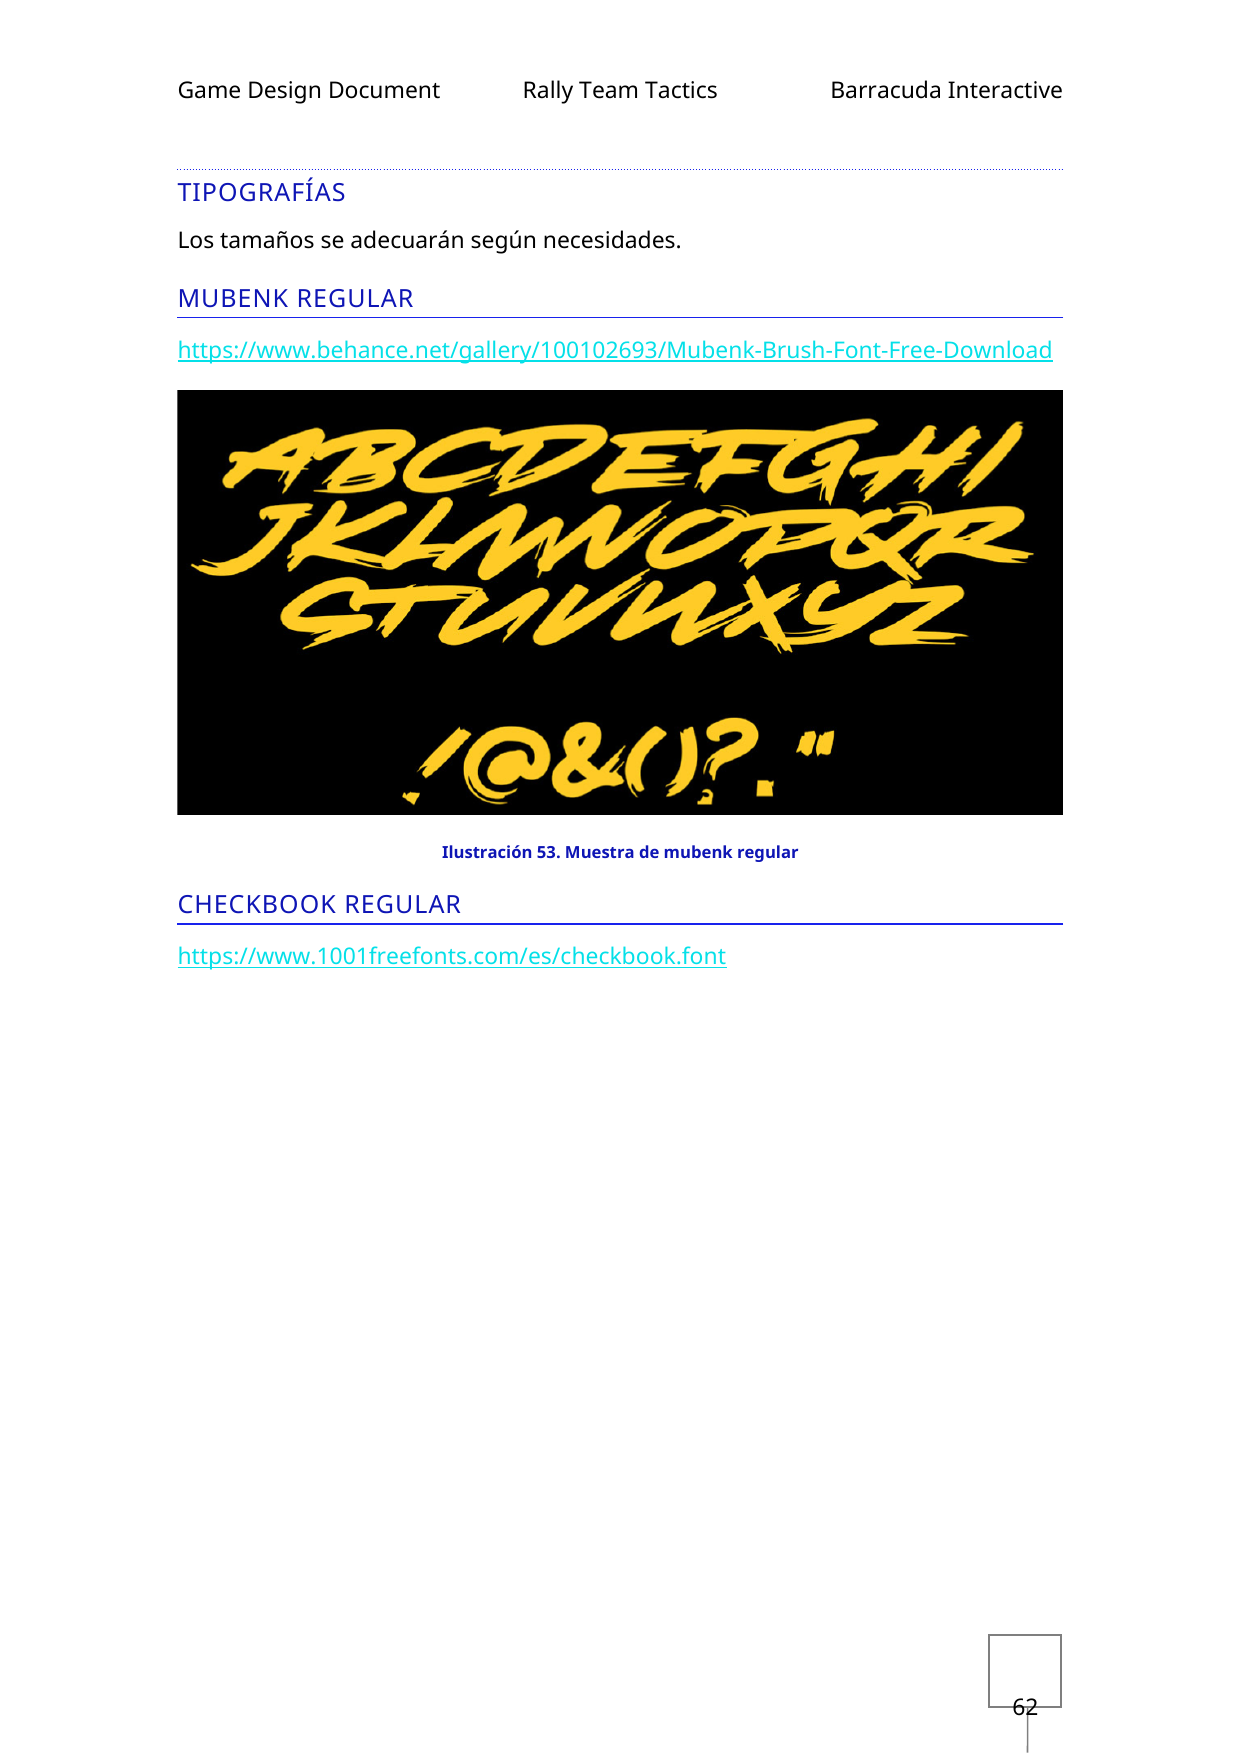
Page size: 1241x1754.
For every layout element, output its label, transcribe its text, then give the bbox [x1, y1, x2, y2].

subtitle Mubenk Regular [177, 281, 1063, 317]
text https://www.1001freefonts.com/es/checkbook.font [177, 940, 1063, 972]
subtitle Checkbook Regular [177, 887, 1063, 923]
text https://www.behance.net/gallery/100102693/Mubenk-Brush-Font-Free-Download [177, 334, 1063, 365]
subtitle Tipografías [177, 168, 1063, 208]
text Los tamaños se adecuarán según necesidades. [177, 224, 1063, 255]
picture [177, 390, 1063, 815]
